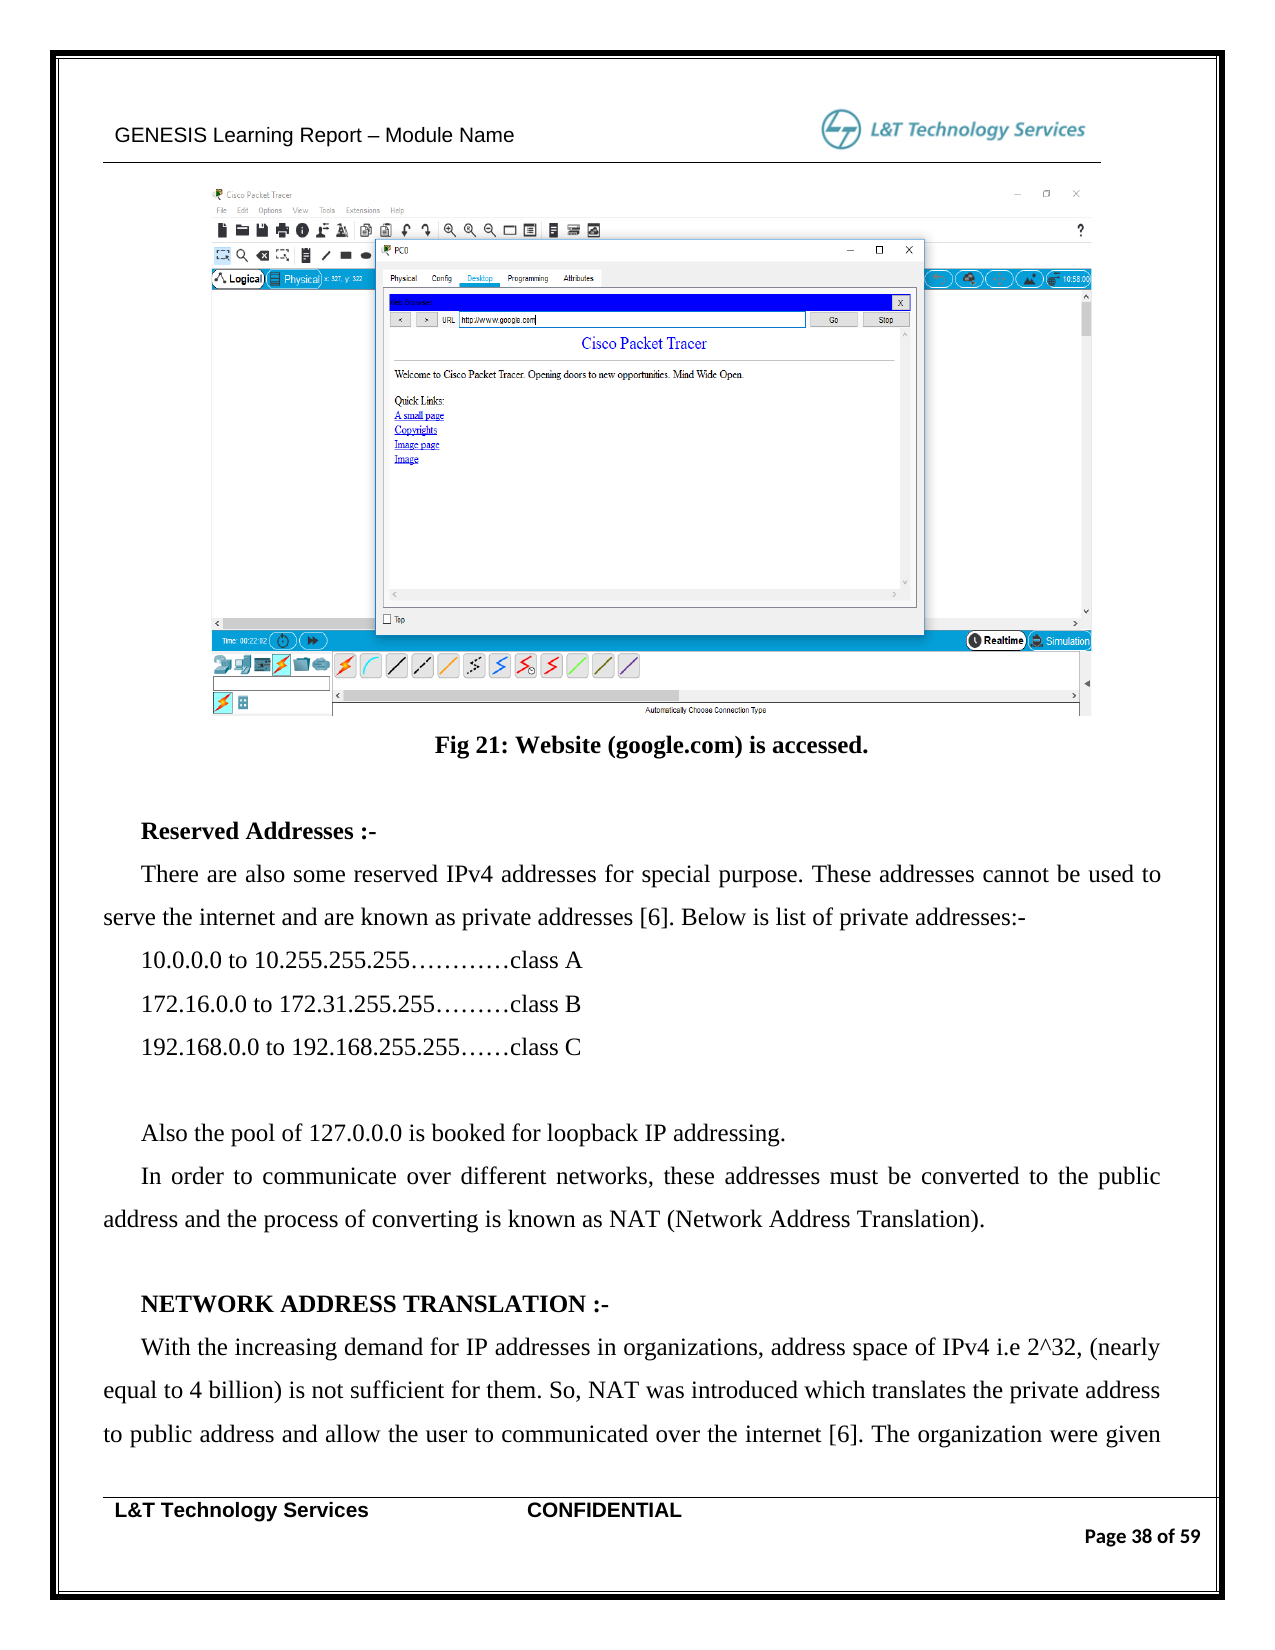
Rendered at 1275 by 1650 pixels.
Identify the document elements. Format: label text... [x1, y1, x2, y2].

picture [964, 273, 974, 284]
picture [1025, 279, 1034, 284]
text NETWORK ADDRESS TRANSLATION :- [103, 1289, 1162, 1318]
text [103, 1332, 1162, 1447]
text In order to communicate over different networks, these addresses must be converted to the public address and the process of converting is known as NAT (Network Address Translation). [103, 1161, 1162, 1233]
text Also the pool of 127.0.0.0 is booked for loopback IP addressing. [103, 1118, 1162, 1147]
picture [309, 638, 317, 643]
picture [1031, 635, 1042, 646]
text 10.0.0.0 to 10.255.255.255…………class A [103, 946, 1162, 974]
text Fig 21: Website (google.com) is accessed. [103, 730, 1162, 759]
text 192.168.0.0 to 192.168.255.255……class C [103, 1032, 1162, 1061]
picture [211, 186, 1092, 716]
text Reserved Addresses :- [103, 816, 1162, 845]
picture [1047, 278, 1055, 286]
text 172.16.0.0 to 172.31.255.255………class B [103, 989, 1162, 1017]
text There are also some reserved IPv4 addresses for special purpose. These addresses cannot be used to serve the internet and are known as private addresses [6]. Below is list of private addresses:- [103, 859, 1162, 931]
